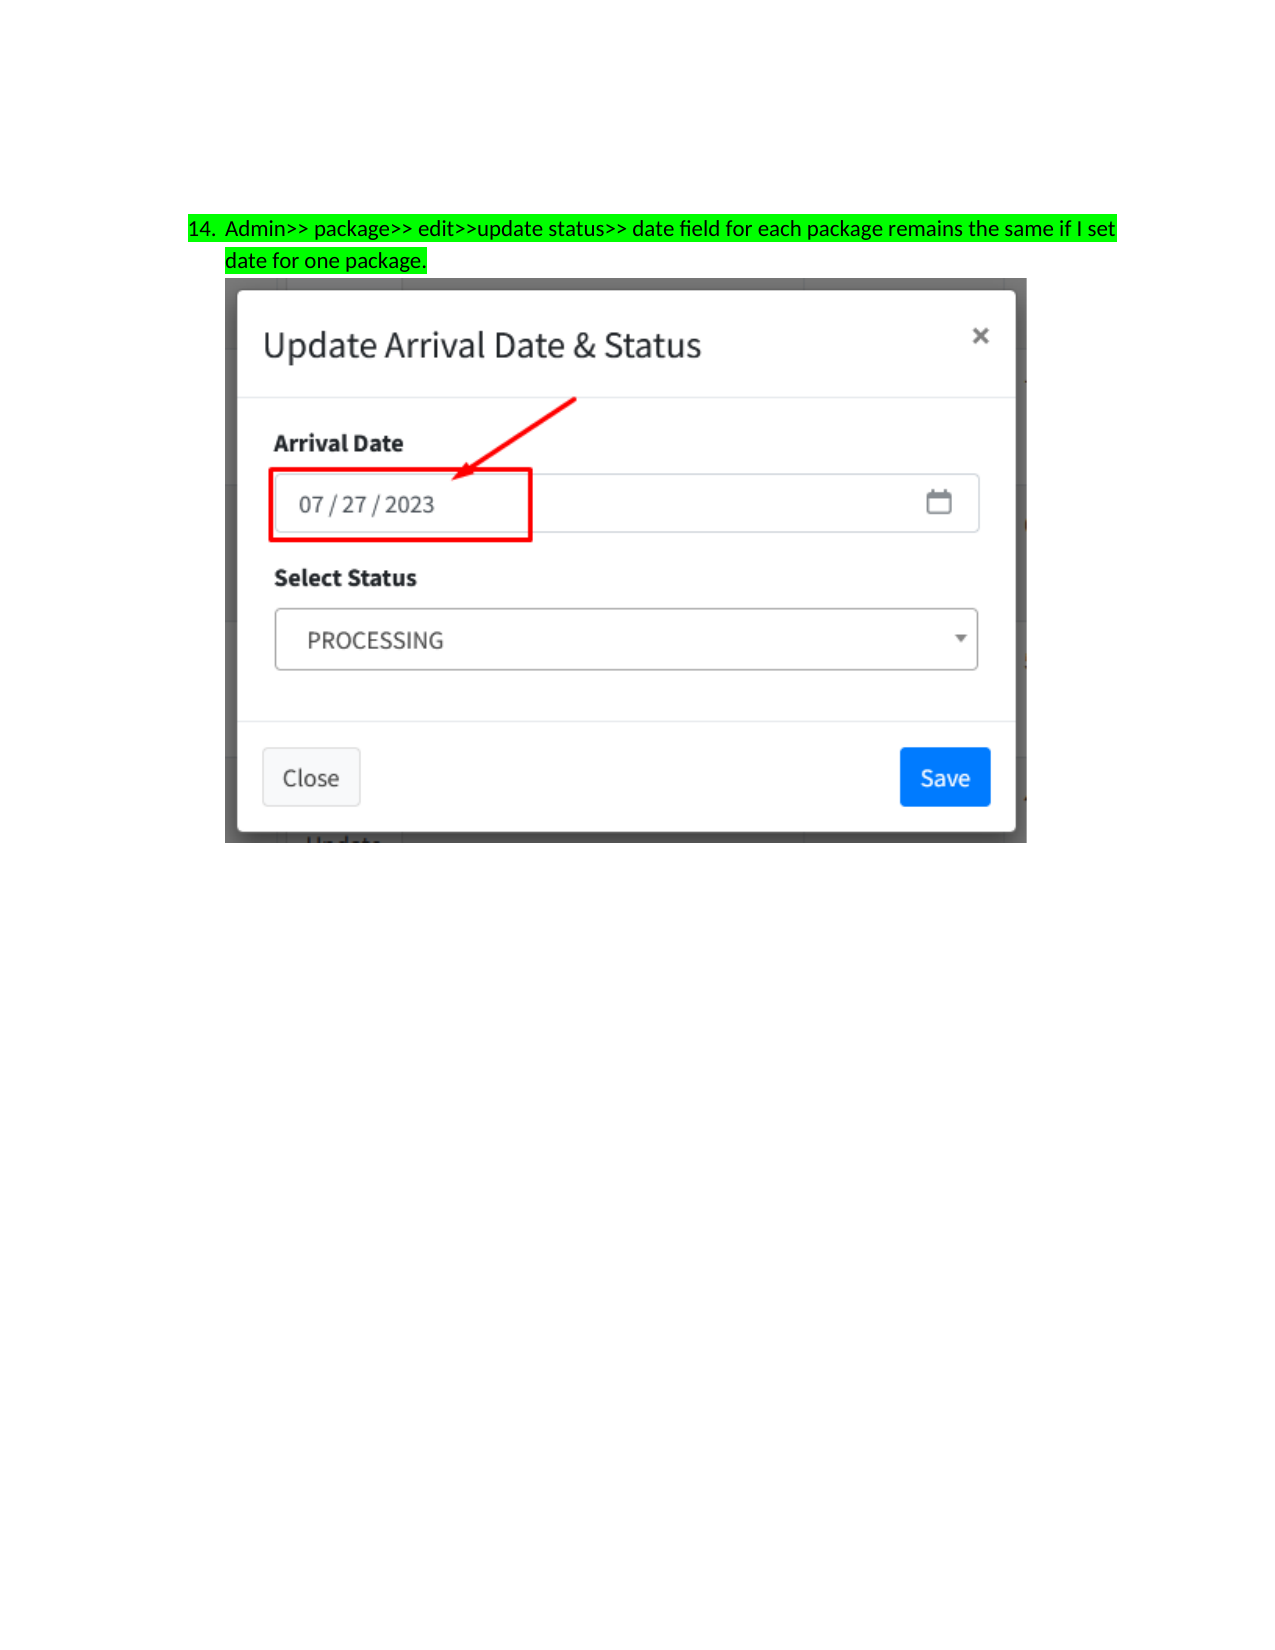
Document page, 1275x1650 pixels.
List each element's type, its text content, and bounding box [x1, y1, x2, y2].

list Admin>> package>> edit>>update status>> date field for each package remains the same if I set date for one package. [187, 214, 1125, 274]
picture [225, 278, 1027, 843]
